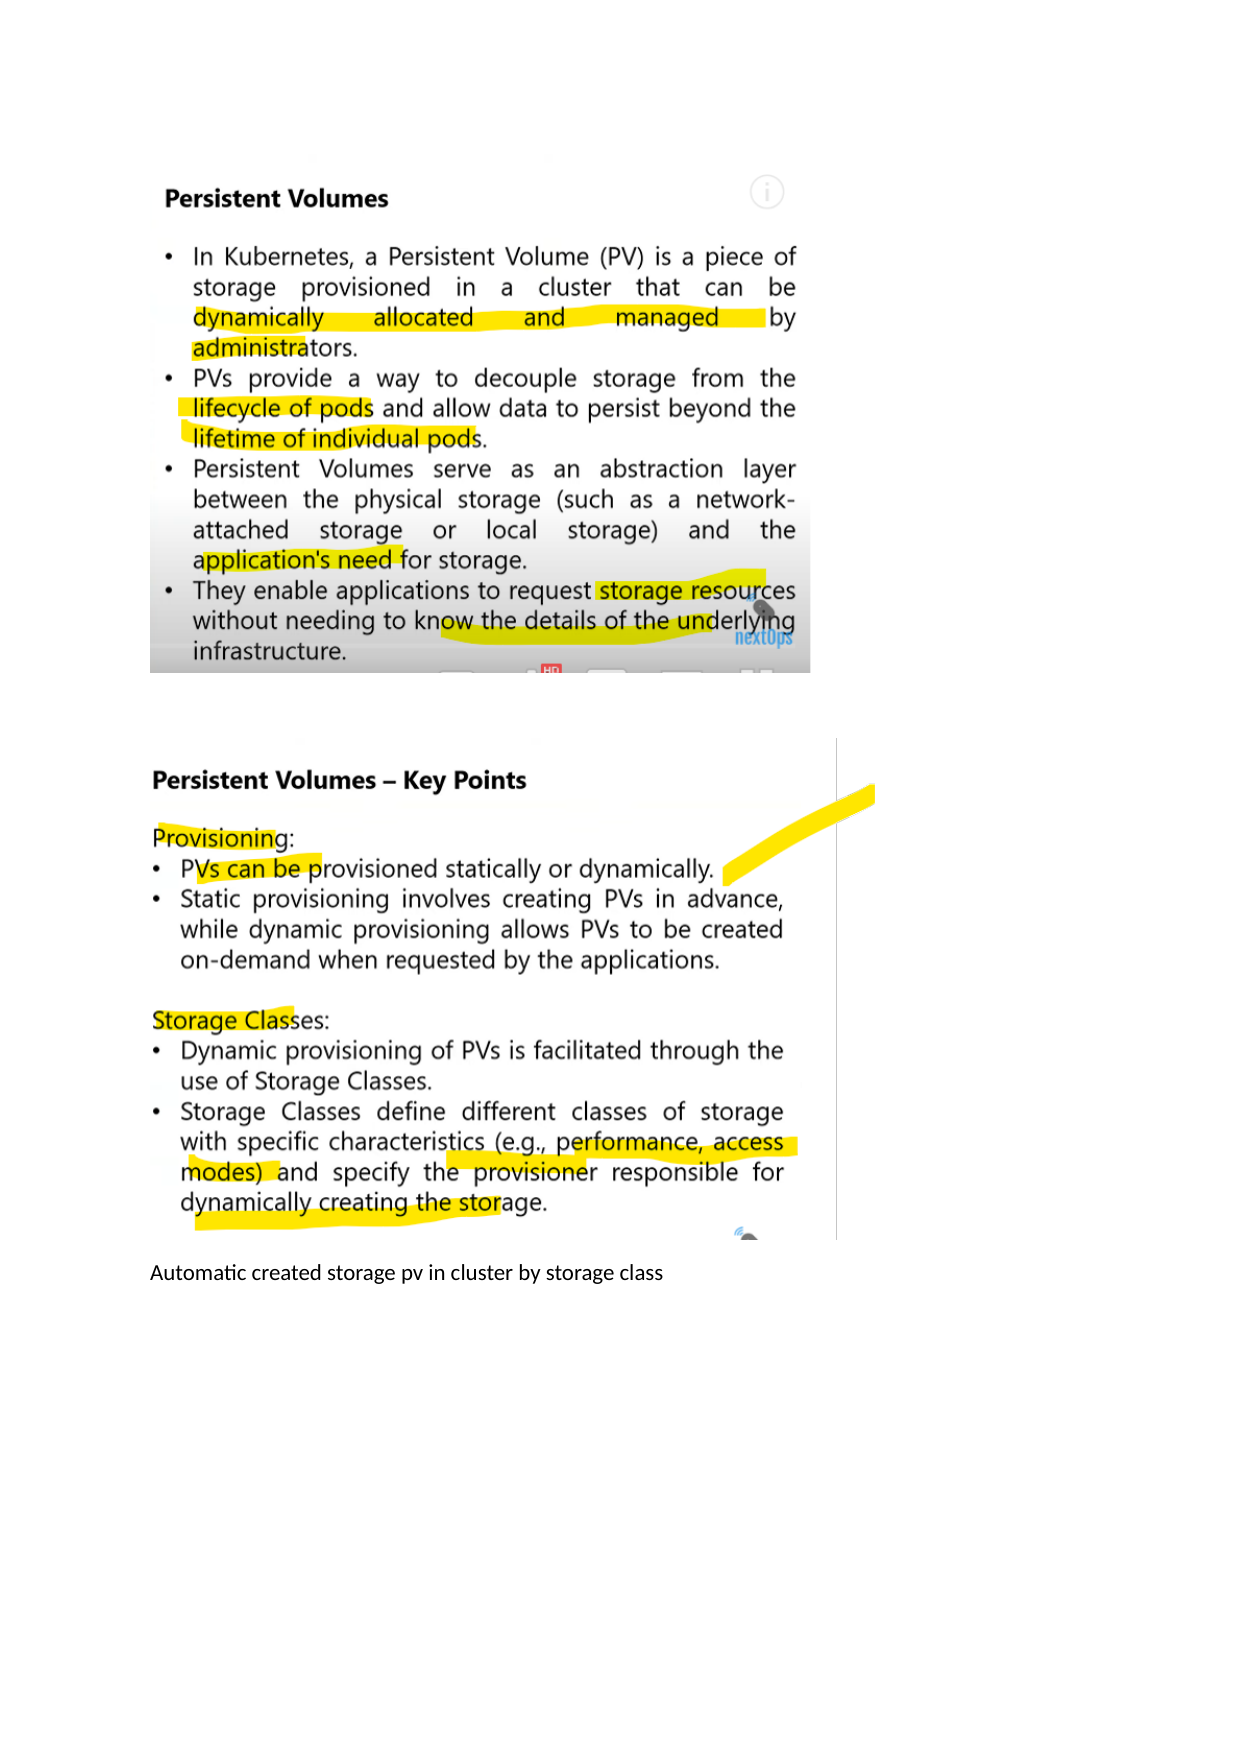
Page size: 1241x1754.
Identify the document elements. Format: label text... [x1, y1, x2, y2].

picture [150, 738, 876, 1240]
picture [150, 150, 811, 673]
text Automatic created storage pv in cluster by storage class [150, 1258, 1090, 1287]
